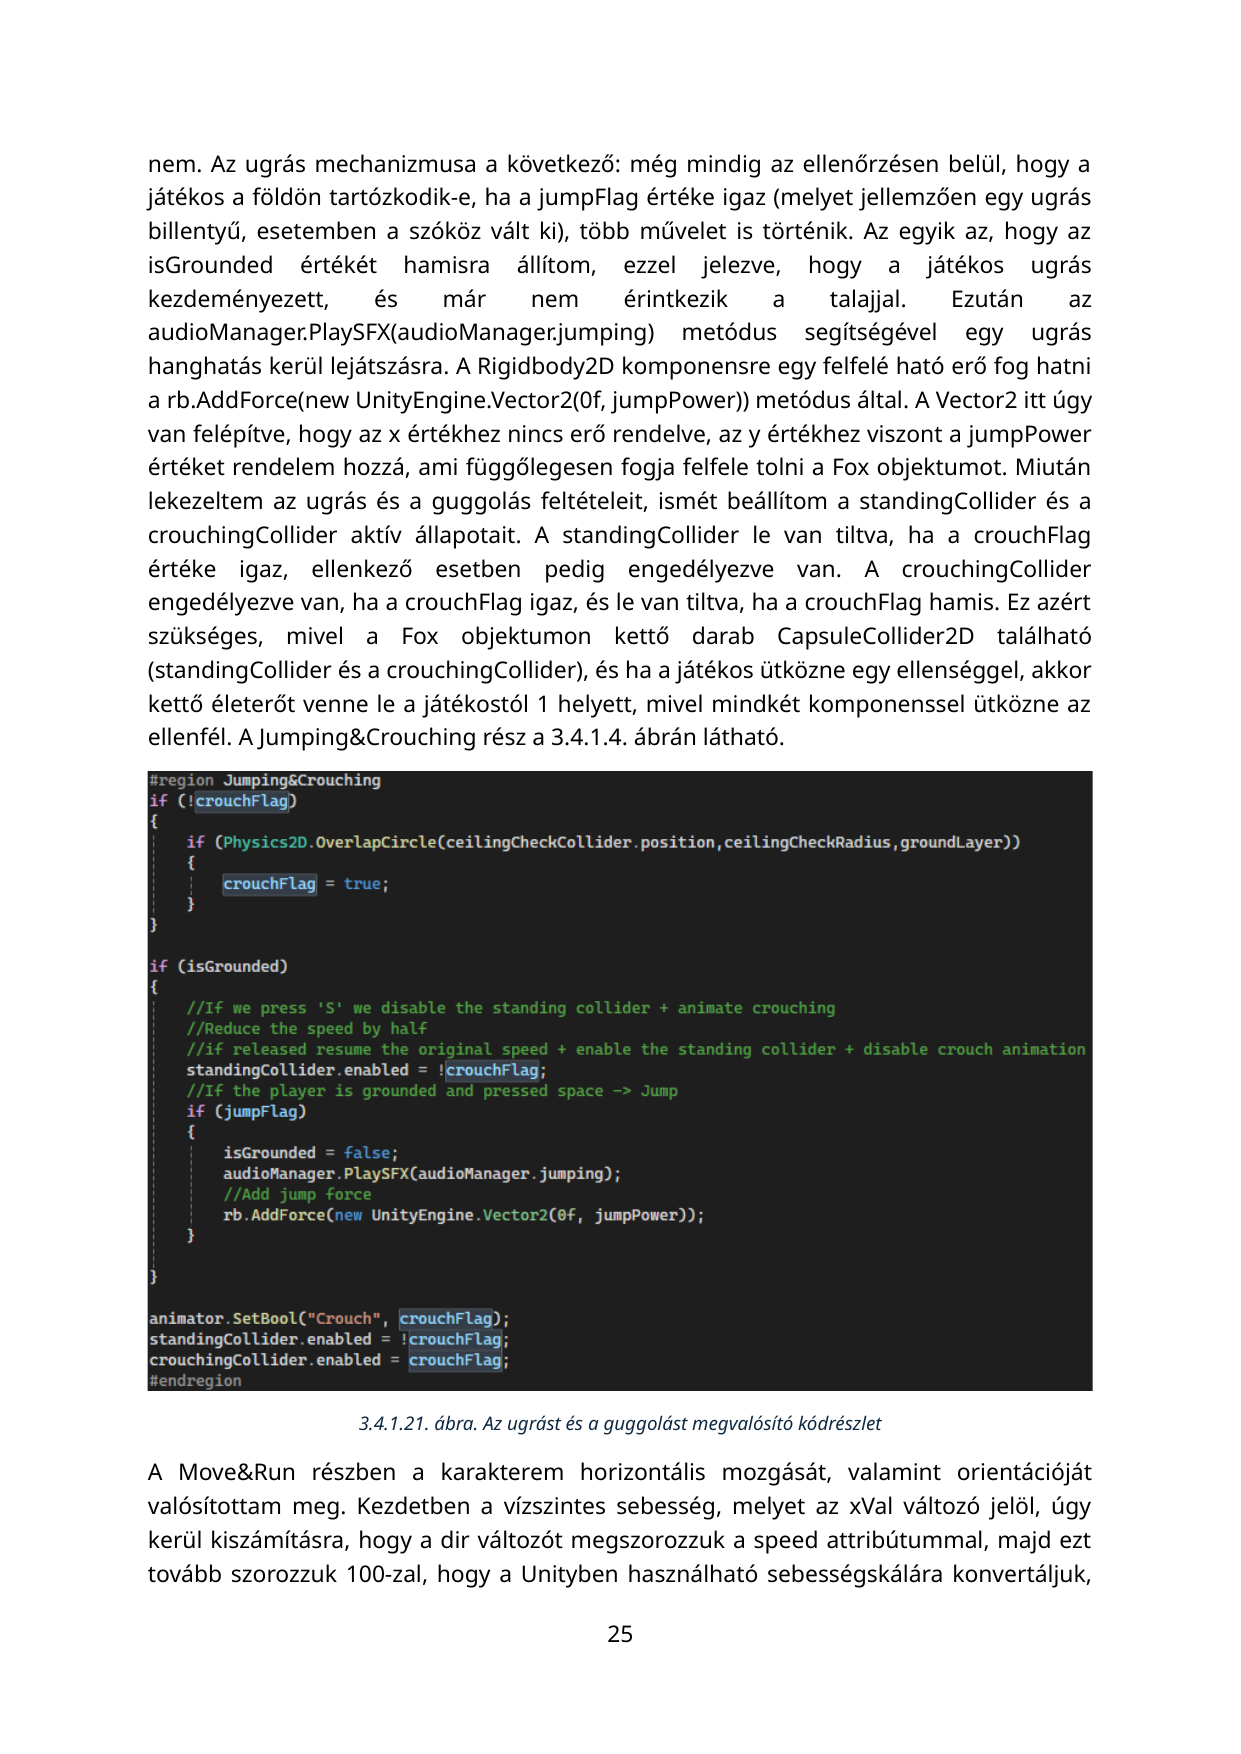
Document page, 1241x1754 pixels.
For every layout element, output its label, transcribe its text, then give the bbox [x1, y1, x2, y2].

picture [147, 771, 1093, 1391]
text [148, 1456, 1093, 1589]
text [148, 148, 1093, 753]
